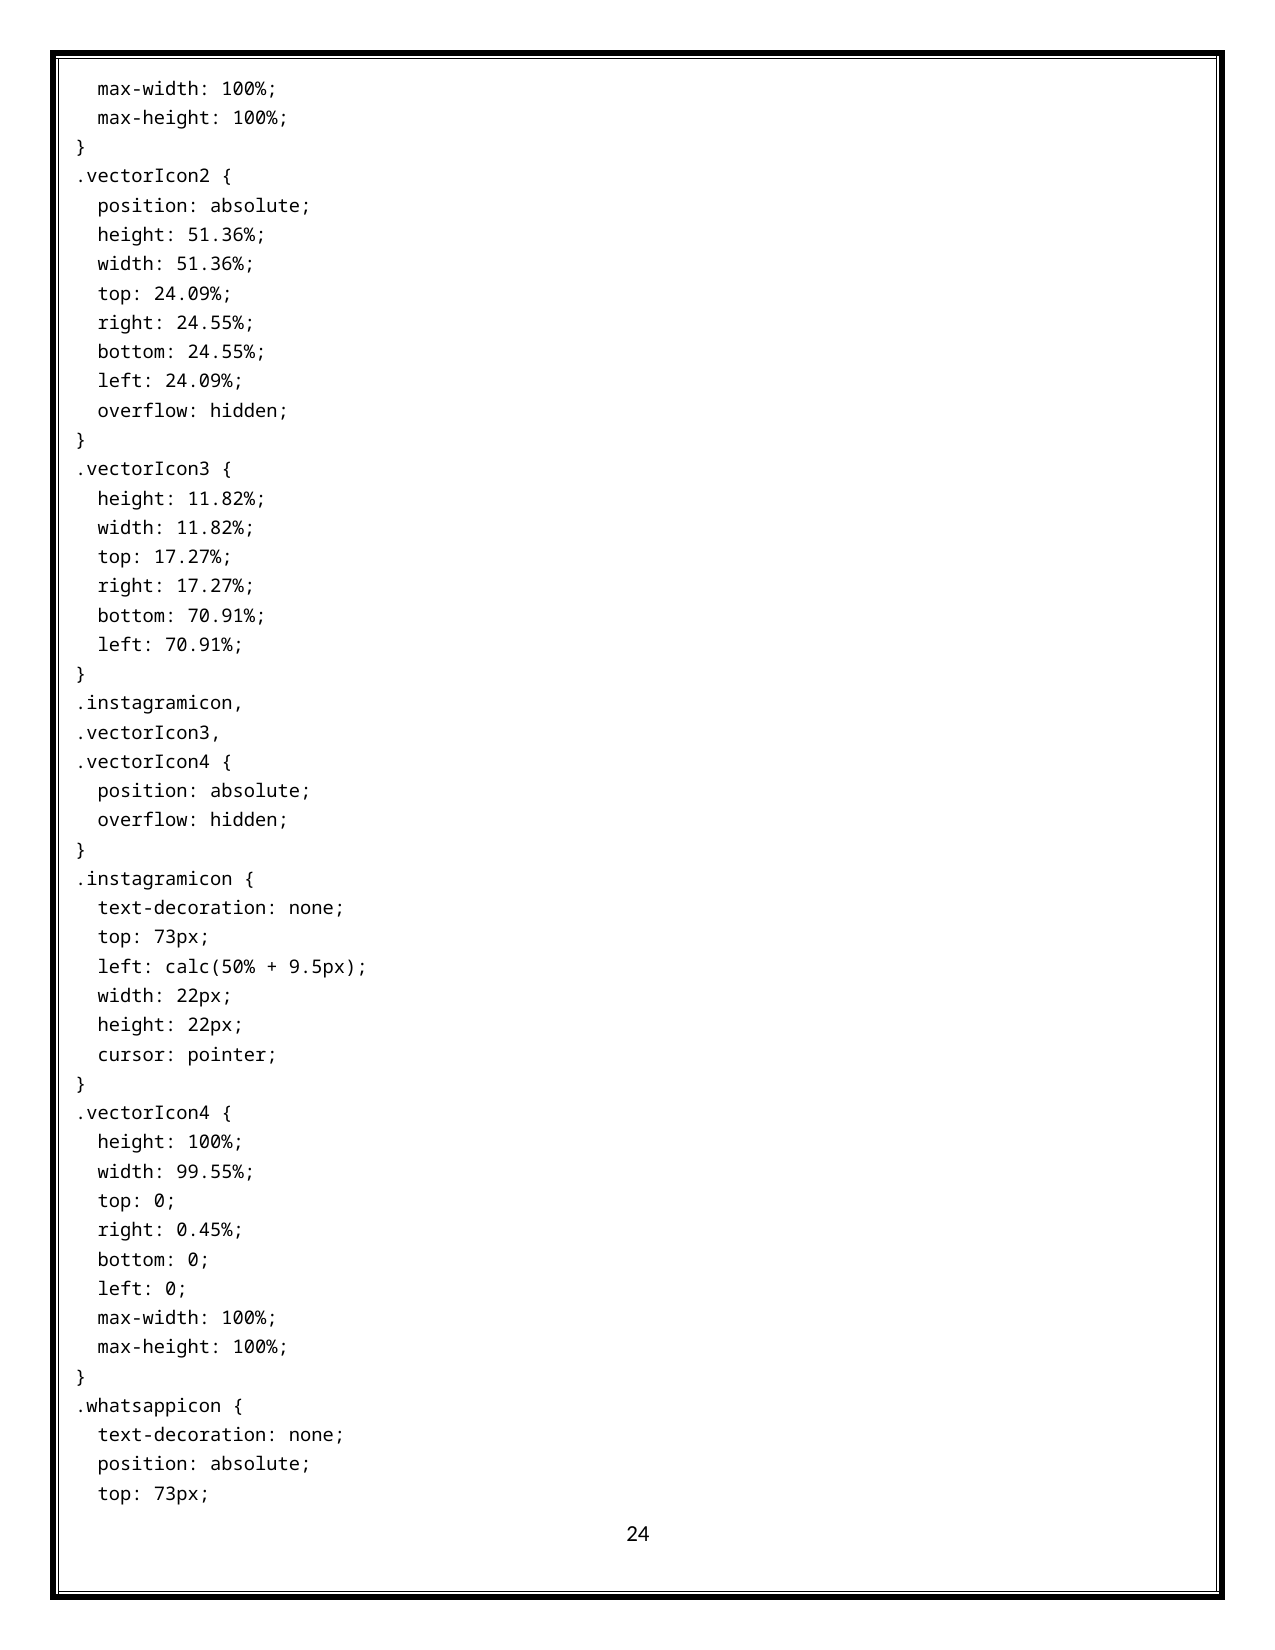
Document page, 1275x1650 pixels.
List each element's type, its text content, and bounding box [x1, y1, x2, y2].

text } [75, 133, 1200, 159]
text max-width: 100%; [75, 75, 1200, 101]
text .vectorIcon3, [75, 719, 1200, 744]
text overflow: hidden; [75, 397, 1200, 422]
text right: 17.27%; [75, 573, 1200, 598]
text bottom: 0; [75, 1246, 1200, 1271]
text right: 24.55%; [75, 309, 1200, 335]
text position: absolute; [75, 1451, 1200, 1476]
text top: 0; [75, 1187, 1200, 1213]
text left: calc(50% + 9.5px); [75, 953, 1200, 979]
text } [75, 836, 1200, 862]
text width: 51.36%; [75, 251, 1200, 276]
text top: 73px; [75, 1480, 1200, 1506]
text } [75, 1070, 1200, 1096]
text cursor: pointer; [75, 1041, 1200, 1066]
text max-height: 100%; [75, 1334, 1200, 1359]
text left: 0; [75, 1275, 1200, 1301]
text text-decoration: none; [75, 894, 1200, 920]
text max-width: 100%; [75, 1304, 1200, 1330]
text .vectorIcon4 { [75, 1099, 1200, 1125]
text width: 99.55%; [75, 1158, 1200, 1183]
text } [75, 660, 1200, 686]
text .whatsappicon { [75, 1392, 1200, 1418]
text top: 24.09%; [75, 280, 1200, 305]
text left: 24.09%; [75, 368, 1200, 393]
text height: 100%; [75, 1129, 1200, 1154]
text overflow: hidden; [75, 807, 1200, 832]
text .instagramicon { [75, 865, 1200, 891]
text height: 51.36%; [75, 221, 1200, 247]
text } [75, 426, 1200, 452]
text right: 0.45%; [75, 1217, 1200, 1242]
text bottom: 70.91%; [75, 602, 1200, 627]
text width: 11.82%; [75, 514, 1200, 539]
text top: 17.27%; [75, 543, 1200, 569]
text } [75, 1363, 1200, 1388]
text height: 11.82%; [75, 485, 1200, 510]
text max-height: 100%; [75, 104, 1200, 130]
text .instagramicon, [75, 690, 1200, 715]
text top: 73px; [75, 924, 1200, 949]
text .vectorIcon4 { [75, 748, 1200, 774]
text height: 22px; [75, 1012, 1200, 1037]
text bottom: 24.55%; [75, 338, 1200, 364]
text position: absolute; [75, 777, 1200, 803]
text position: absolute; [75, 192, 1200, 218]
text text-decoration: none; [75, 1421, 1200, 1447]
text .vectorIcon2 { [75, 163, 1200, 188]
text width: 22px; [75, 982, 1200, 1008]
text .vectorIcon3 { [75, 456, 1200, 481]
text left: 70.91%; [75, 631, 1200, 657]
